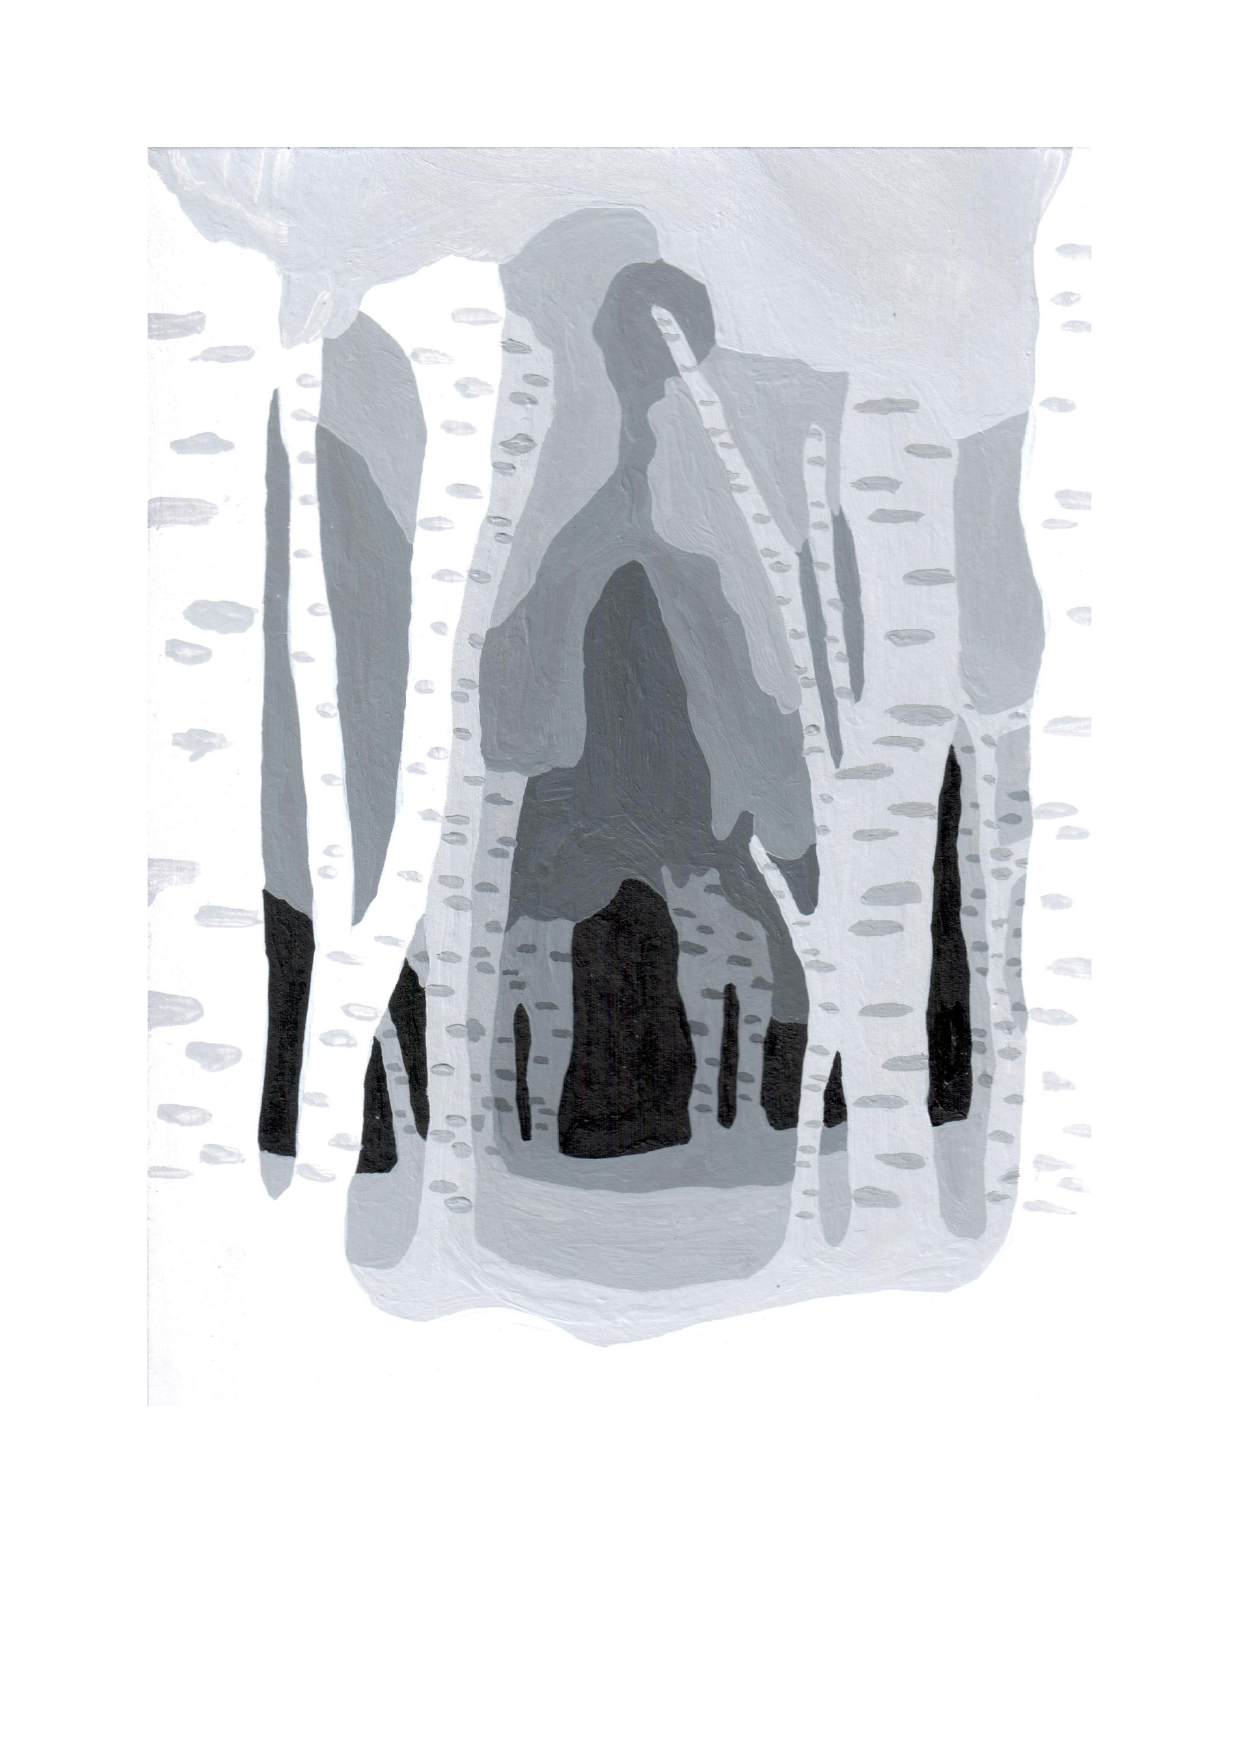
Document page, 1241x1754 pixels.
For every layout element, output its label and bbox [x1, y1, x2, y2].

picture [147, 147, 1092, 1406]
